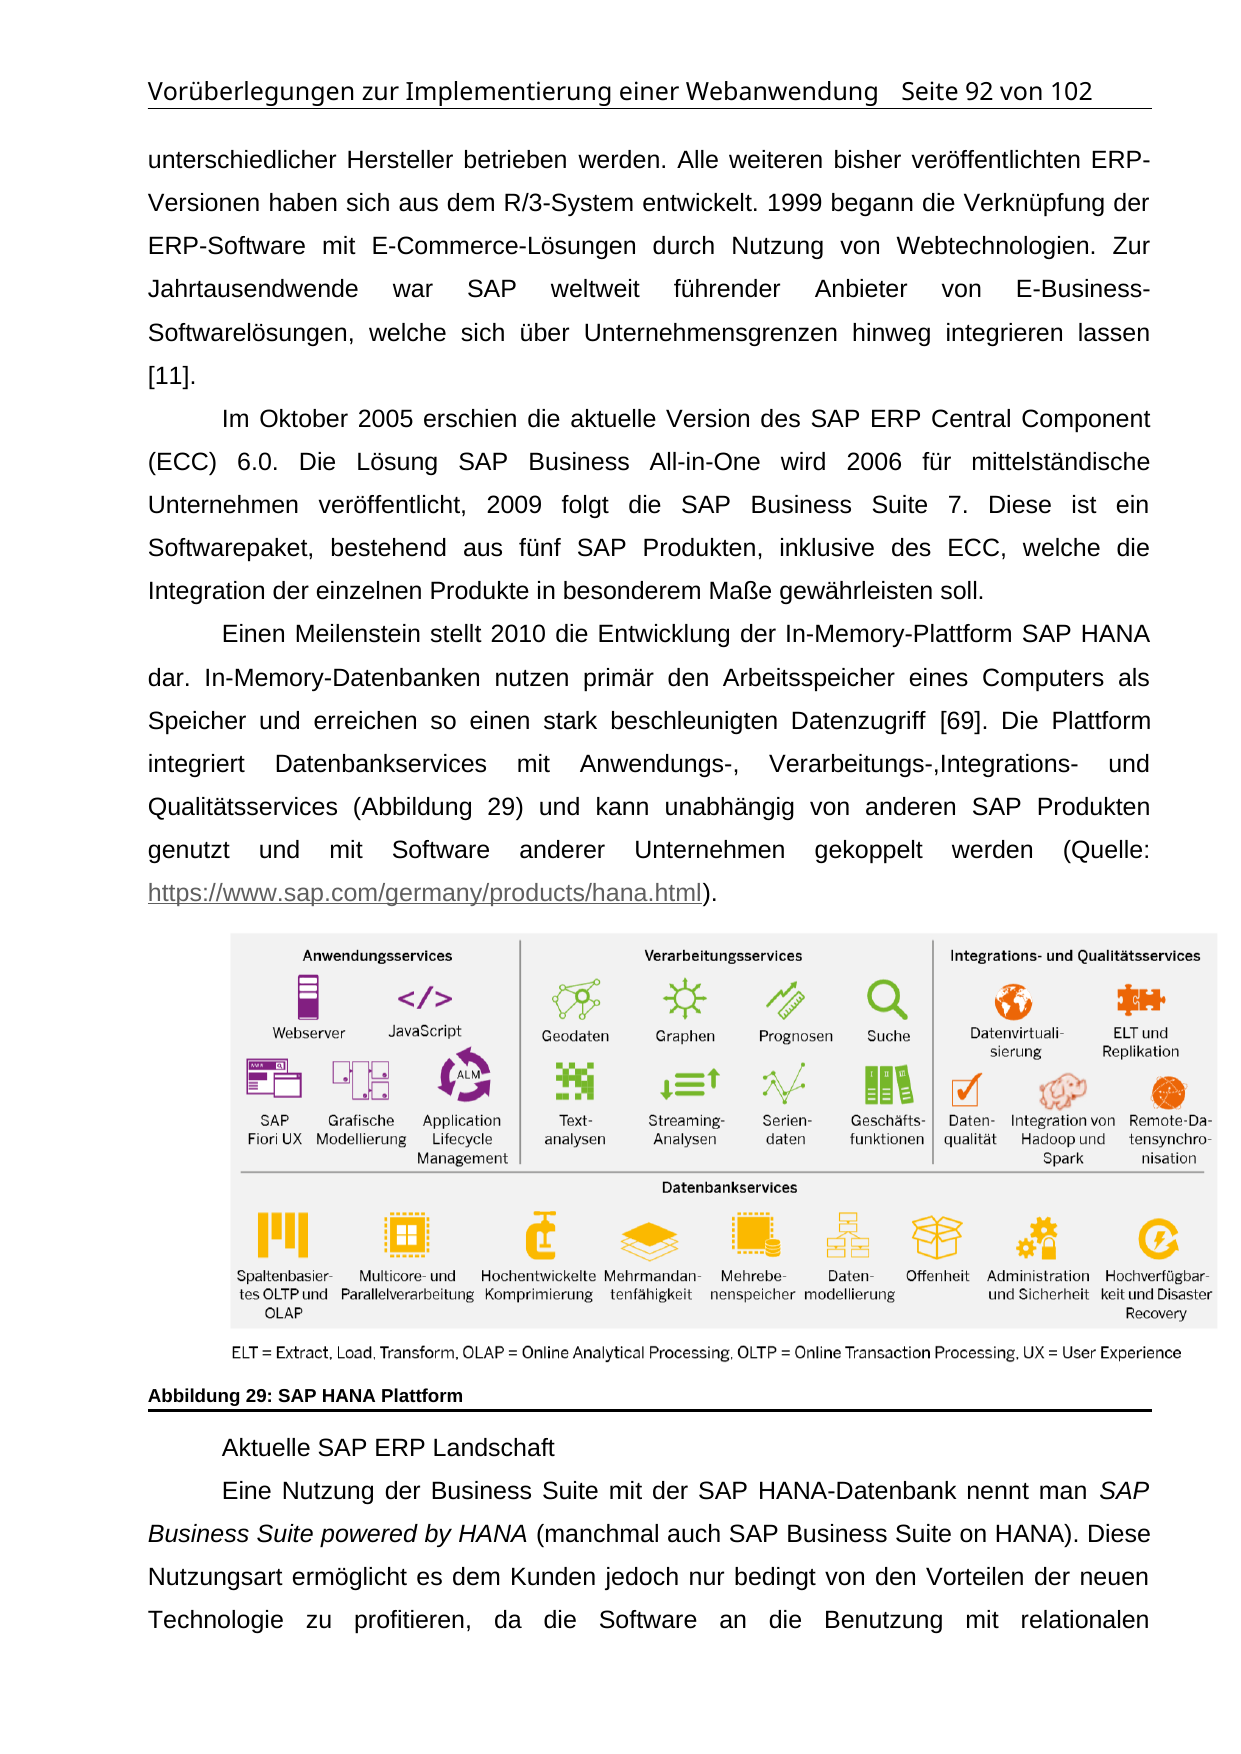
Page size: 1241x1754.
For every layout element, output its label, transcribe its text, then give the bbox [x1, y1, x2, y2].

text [148, 145, 1152, 389]
picture [221, 921, 1226, 1371]
text Abbildung 29: SAP HANA Plattform [148, 1385, 1152, 1409]
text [148, 1476, 1152, 1634]
text Einen Meilenstein stellt 2010 die Entwicklung der In-Memory-Plattform SAP HANA dar. In-Memory-Datenbanken nutzen primär den Arbeitsspeicher eines Computers als Speicher und erreichen so einen stark beschleunigten Datenzugriff. Die Plattform integriert Datenbankservices mit Anwendungs-, Verarbeitungs-,Integrations- und Qualitätsservices (Abbildung 29) und kann unabhängig von anderen SAP Produkten genutzt und mit Software anderer Unternehmen gekoppelt werden (Quelle: https://www.sap.com/germany/products/hana.html). [148, 619, 1152, 907]
text Aktuelle SAP ERP Landschaft [148, 1433, 1152, 1461]
text Im Oktober 2005 erschien die aktuelle Version des SAP ERP Central Component (ECC) 6.0. Die Lösung SAP Business All-in-One wird 2006 für mittelständische Unternehmen veröffentlicht, 2009 folgt die SAP Business Suite 7. Diese ist ein Softwarepaket, bestehend aus fünf SAP Produkten, inklusive des ECC, welche die Integration der einzelnen Produkte in besonderem Maße gewährleisten soll. [148, 404, 1152, 605]
